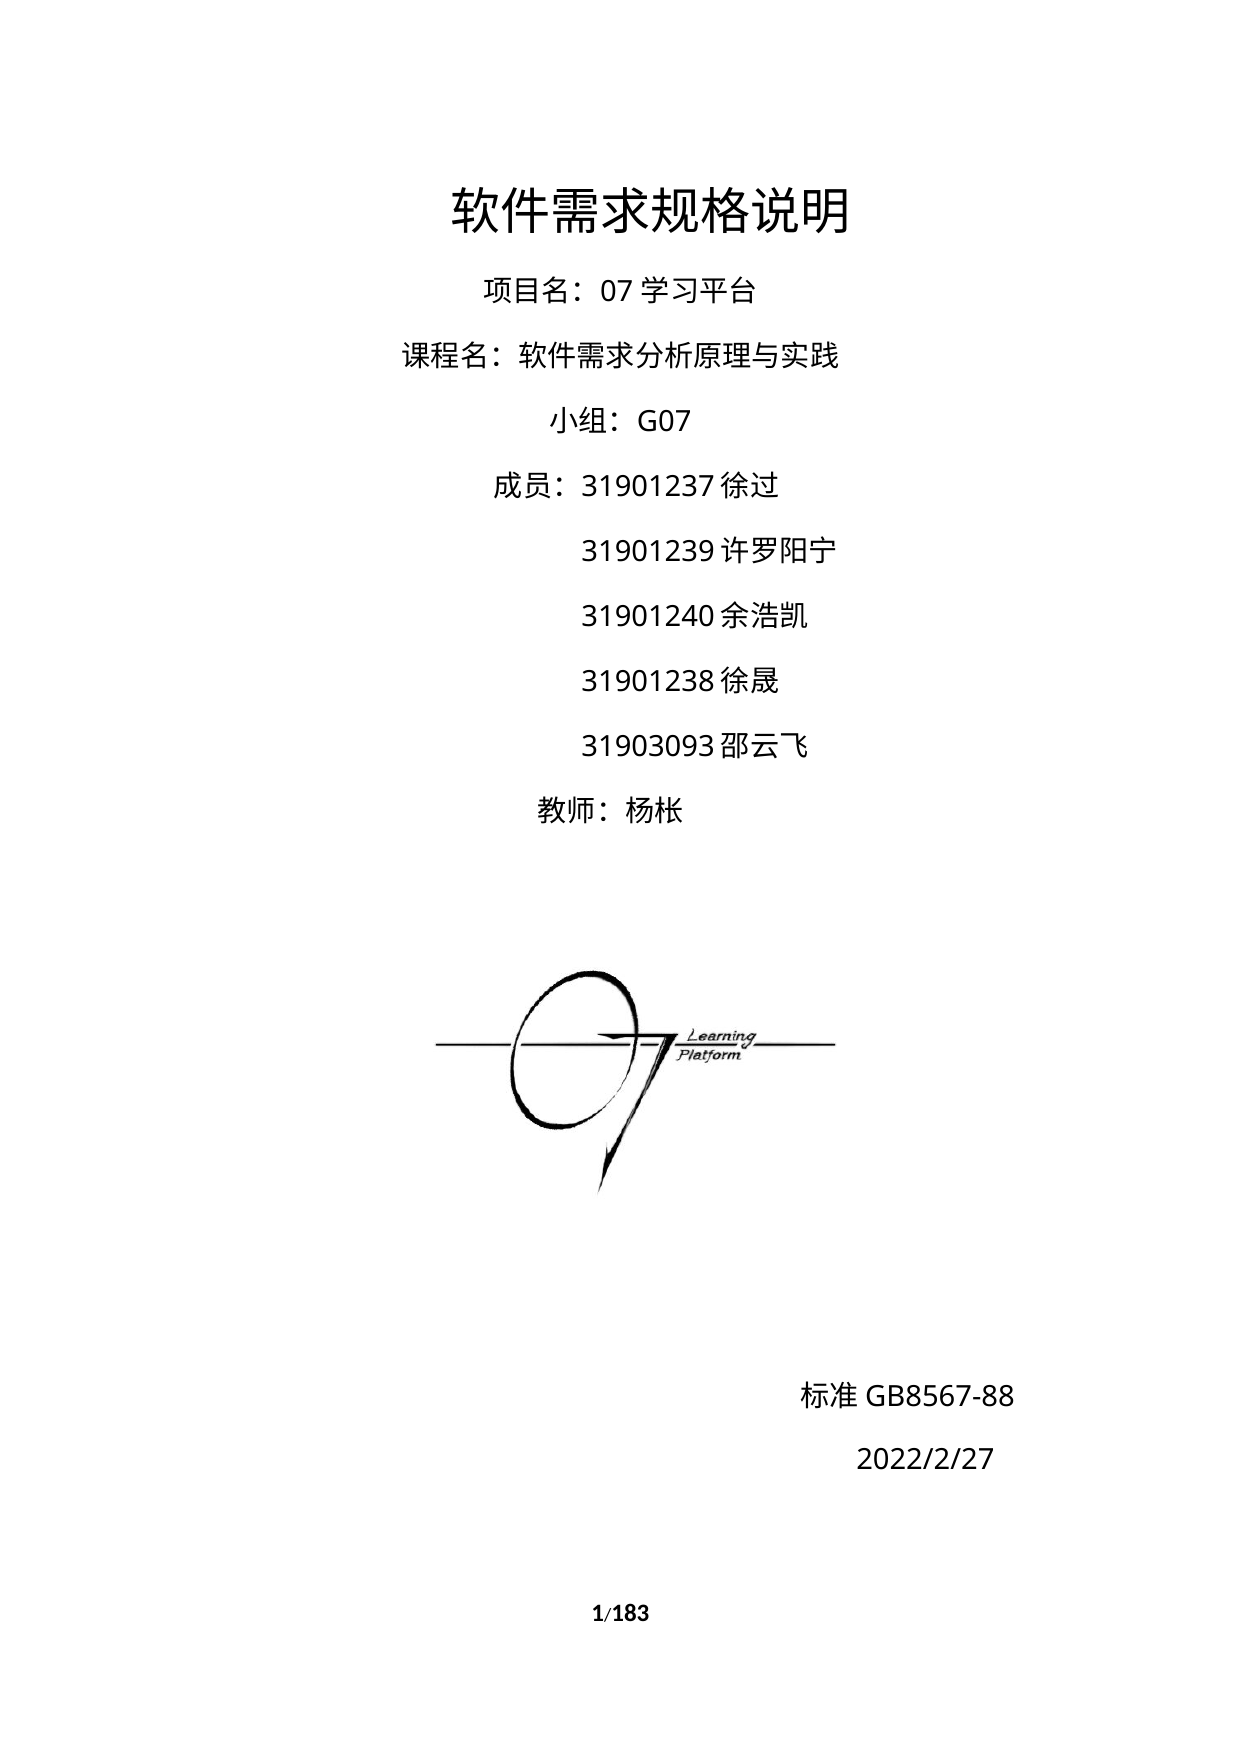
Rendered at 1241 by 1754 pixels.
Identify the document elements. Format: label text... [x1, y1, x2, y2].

text 标准 GB8567-88 [756, 1361, 1053, 1426]
text 小组：G07 [187, 386, 1053, 451]
text 31901239许罗阳宁 [537, 516, 1053, 581]
text 31901238徐晟 [537, 646, 1053, 711]
picture [419, 841, 843, 1265]
text 教师：杨枨 [537, 776, 1053, 841]
text 课程名：软件需求分析原理与实践 [187, 321, 1053, 386]
text 31901240余浩凯 [537, 581, 1053, 646]
text 31903093邵云飞 [537, 711, 1053, 776]
text 项目名：07 学习平台 [187, 256, 1053, 321]
text 成员：31901237徐过 [450, 451, 1053, 516]
text 软件需求规格说明 [406, 158, 1053, 256]
text 2022/2/27 [275, 1426, 994, 1491]
